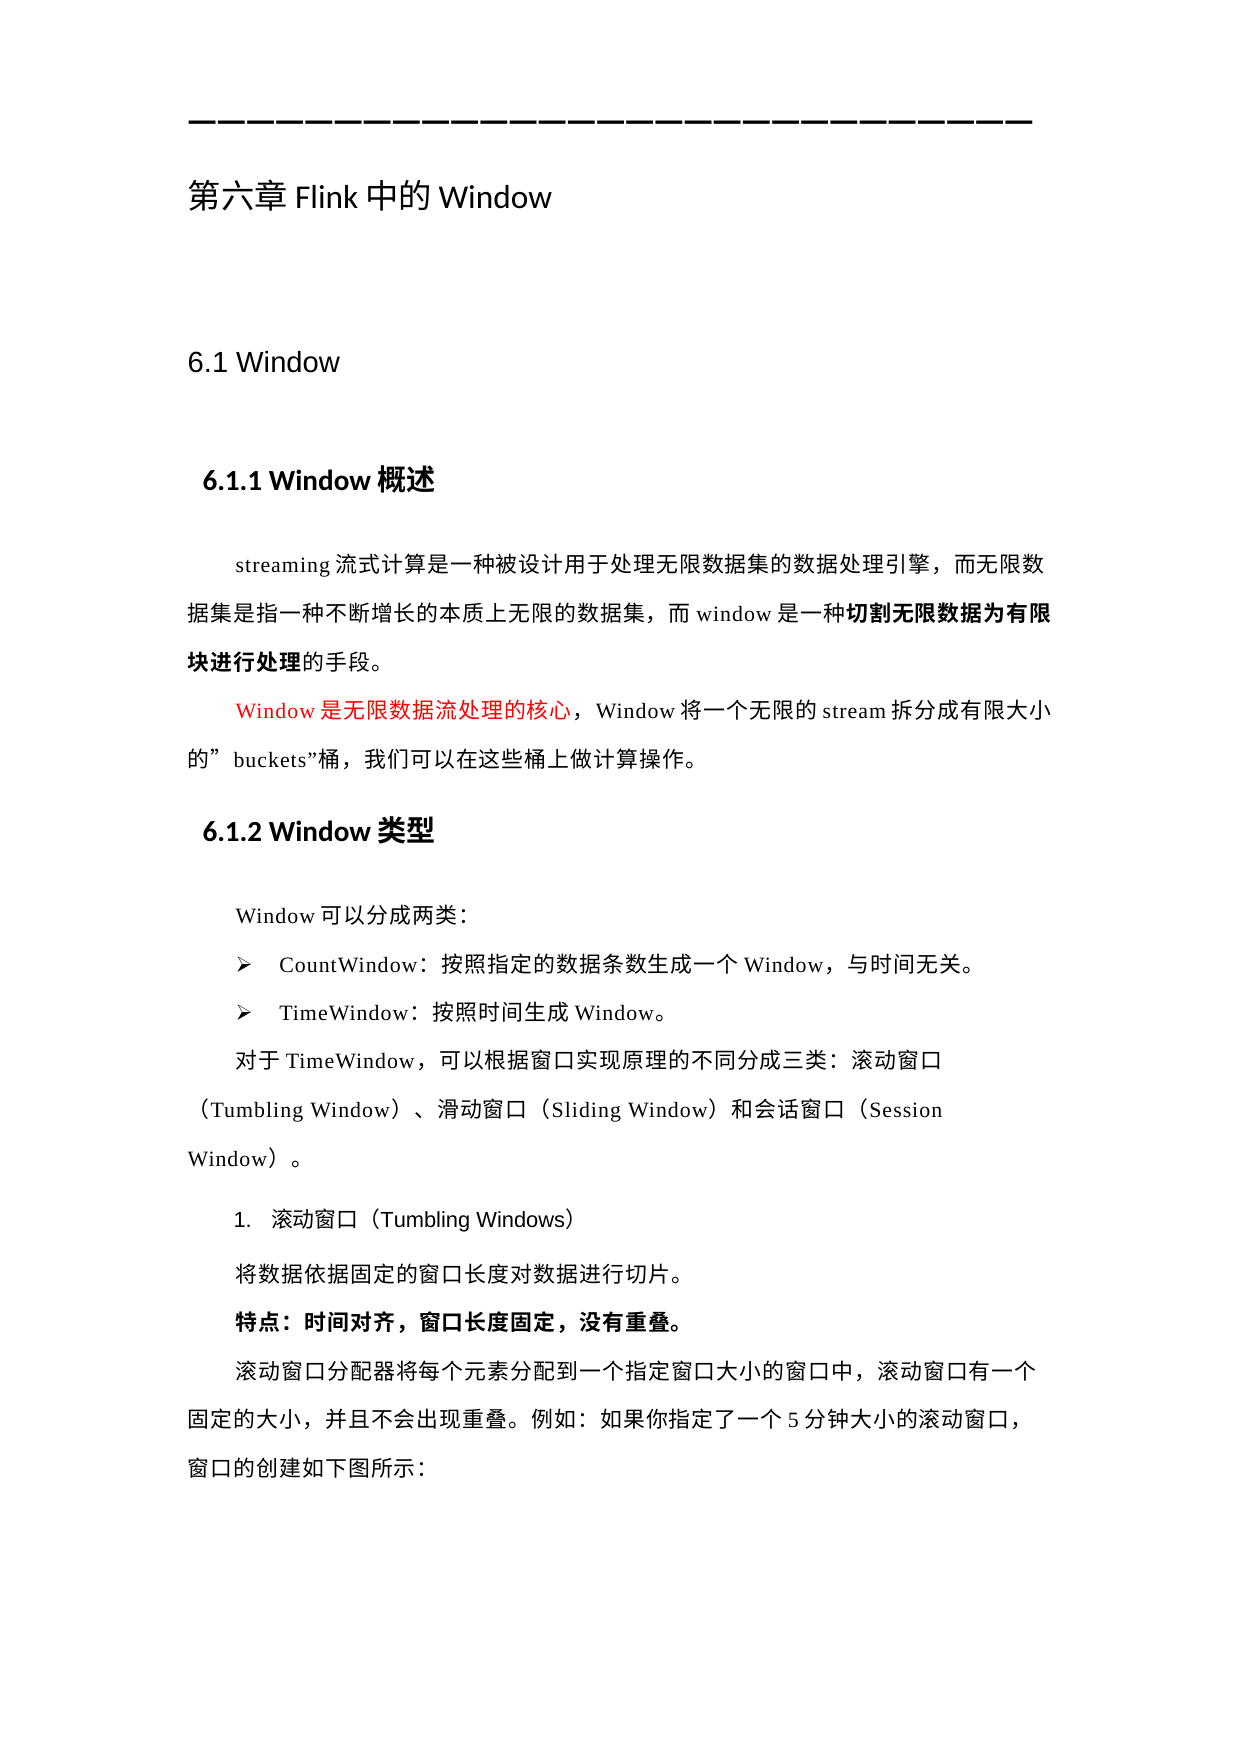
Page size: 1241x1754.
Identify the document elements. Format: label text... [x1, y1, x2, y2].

text streaming流式计算是一种被设计用于处理无限数据集的数据处理引擎，而无限数据集是指一种不断增长的本质上无限的数据集，而window是一种切割无限数据为有限块进行处理的手段。 [187, 547, 1053, 677]
text 特点：时间对齐，窗口长度固定，没有重叠。 [187, 1305, 1053, 1337]
subtitle 6.1.2 Window类型 [187, 796, 1053, 861]
subtitle 第六章 Flink中的Window [187, 162, 1053, 227]
list CountWindow：按照指定的数据条数生成一个Window，与时间无关。 [235, 946, 1053, 979]
text 滚动窗口分配器将每个元素分配到一个指定窗口大小的窗口中，滚动窗口有一个固定的大小，并且不会出现重叠。例如：如果你指定了一个5分钟大小的滚动窗口，窗口的创建如下图所示： [187, 1353, 1053, 1483]
subtitle 6.1 Window [187, 329, 1053, 394]
text 将数据依据固定的窗口长度对数据进行切片。 [187, 1257, 1053, 1289]
text 对于TimeWindow，可以根据窗口实现原理的不同分成三类：滚动窗口（Tumbling Window）、滑动窗口（Sliding Window）和会话窗口（Session Window）。 [187, 1043, 1053, 1173]
text Window是无限数据流处理的核心，Window将一个无限的stream拆分成有限大小的”buckets”桶，我们可以在这些桶上做计算操作。 [187, 693, 1053, 774]
list 滚动窗口（Tumbling Windows） [233, 1202, 1053, 1234]
subtitle 6.1.1 Window概述 [187, 445, 1053, 510]
list TimeWindow：按照时间生成Window。 [235, 995, 1053, 1027]
text Window可以分成两类： [187, 898, 1053, 931]
